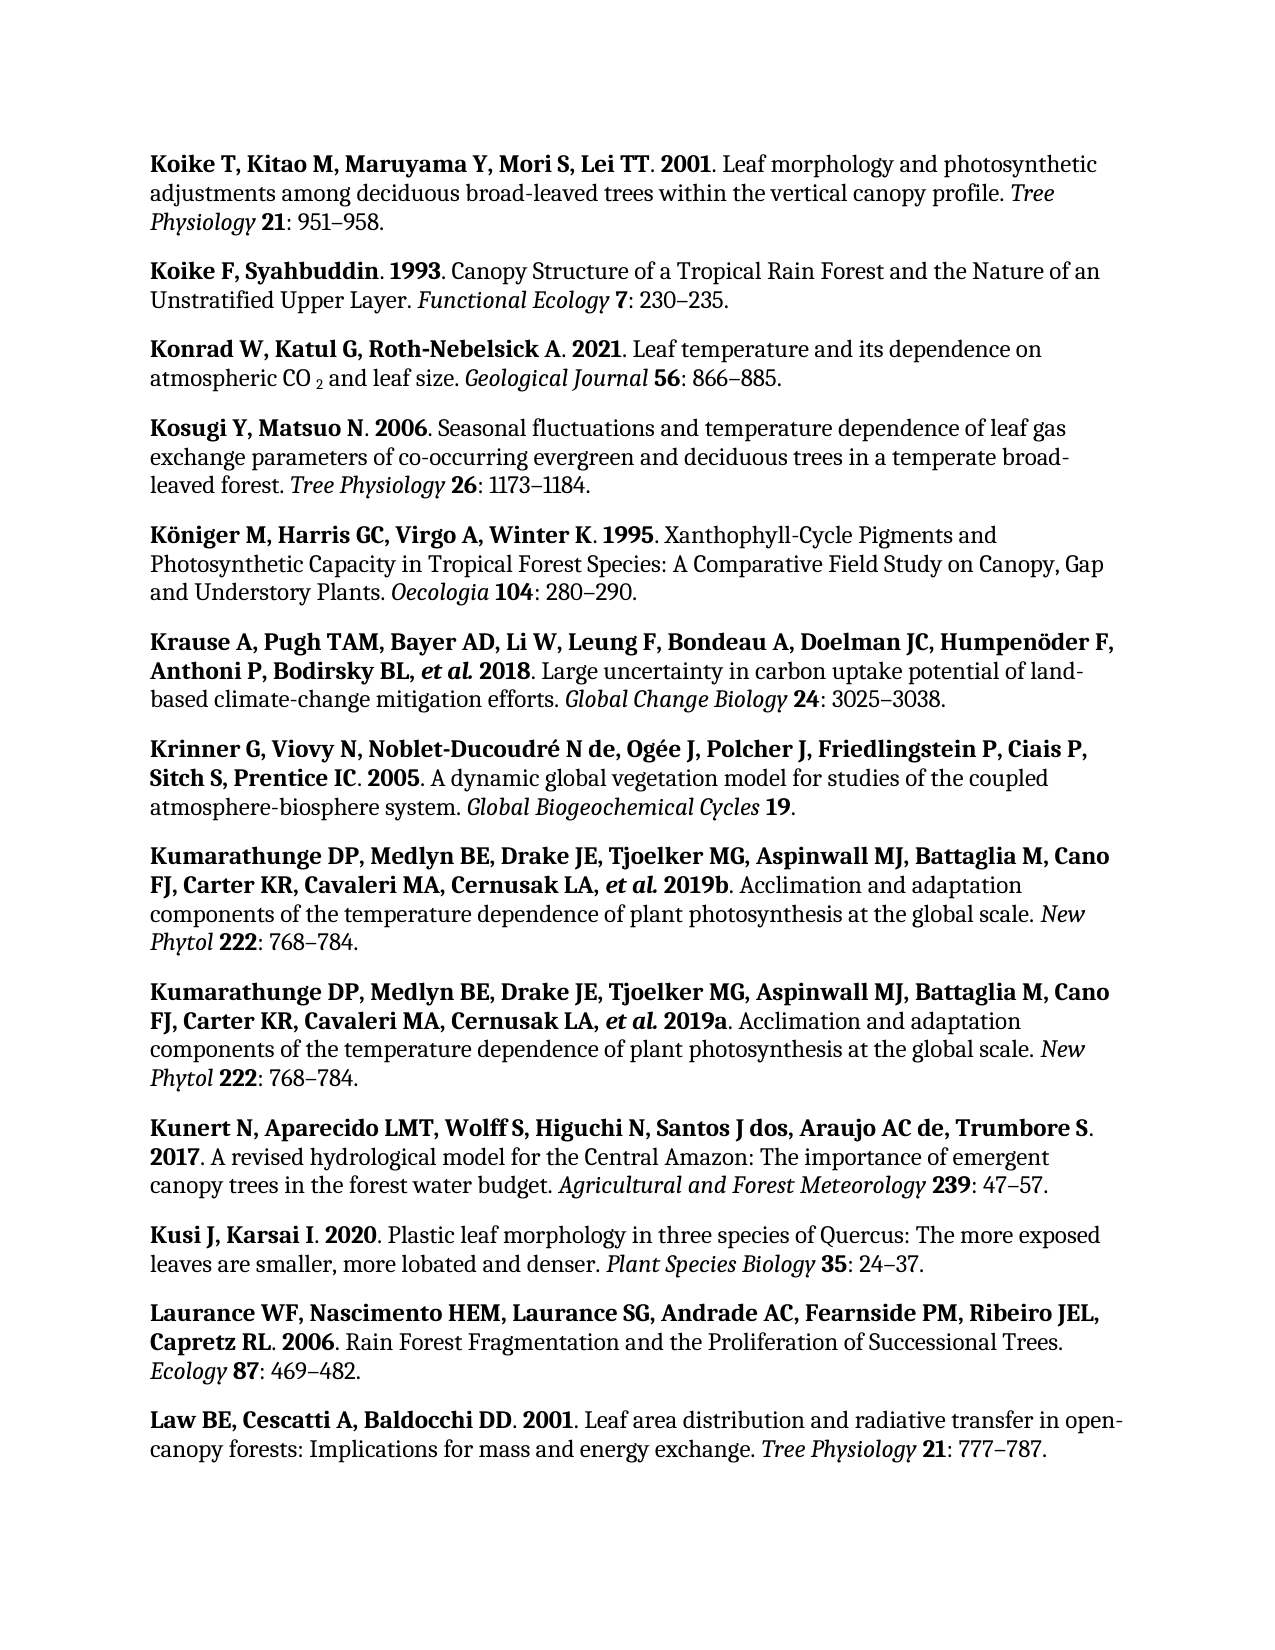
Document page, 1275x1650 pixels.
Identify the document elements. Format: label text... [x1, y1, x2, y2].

text Laurance WF, Nascimento HEM, Laurance SG, Andrade AC, Fearnside PM, Ribeiro JEL, Capretz RL. 2006. Rain Forest Fragmentation and the Proliferation of Successional Trees. Ecology 87: 469–482. [150, 1299, 1125, 1385]
text Law BE, Cescatti A, Baldocchi DD. 2001. Leaf area distribution and radiative transfer in open-canopy forests: Implications for mass and energy exchange. Tree Physiology 21: 777–787. [150, 1406, 1125, 1464]
text Kumarathunge DP, Medlyn BE, Drake JE, Tjoelker MG, Aspinwall MJ, Battaglia M, Cano FJ, Carter KR, Cavaleri MA, Cernusak LA, et al. 2019b. Acclimation and adaptation components of the temperature dependence of plant photosynthesis at the global scale. New Phytol 222: 768–784. [150, 842, 1125, 957]
text Koike T, Kitao M, Maruyama Y, Mori S, Lei TT. 2001. Leaf morphology and photosynthetic adjustments among deciduous broad-leaved trees within the vertical canopy profile. Tree Physiology 21: 951–958. [150, 150, 1125, 236]
text Kunert N, Aparecido LMT, Wolff S, Higuchi N, Santos J dos, Araujo AC de, Trumbore S. 2017. A revised hydrological model for the Central Amazon: The importance of emergent canopy trees in the forest water budget. Agricultural and Forest Meteorology 239: 47–57. [150, 1114, 1125, 1200]
text Kosugi Y, Matsuo N. 2006. Seasonal fluctuations and temperature dependence of leaf gas exchange parameters of co-occurring evergreen and deciduous trees in a temperate broad-leaved forest. Tree Physiology 26: 1173–1184. [150, 414, 1125, 500]
text Kumarathunge DP, Medlyn BE, Drake JE, Tjoelker MG, Aspinwall MJ, Battaglia M, Cano FJ, Carter KR, Cavaleri MA, Cernusak LA, et al. 2019a. Acclimation and adaptation components of the temperature dependence of plant photosynthesis at the global scale. New Phytol 222: 768–784. [150, 978, 1125, 1093]
text Krinner G, Viovy N, Noblet-Ducoudré N de, Ogée J, Polcher J, Friedlingstein P, Ciais P, Sitch S, Prentice IC. 2005. A dynamic global vegetation model for studies of the coupled atmosphere-biosphere system. Global Biogeochemical Cycles 19. [150, 735, 1125, 821]
text Kusi J, Karsai I. 2020. Plastic leaf morphology in three species of Quercus: The more exposed leaves are smaller, more lobated and denser. Plant Species Biology 35: 24–37. [150, 1221, 1125, 1278]
text Koike F, Syahbuddin. 1993. Canopy Structure of a Tropical Rain Forest and the Nature of an Unstratified Upper Layer. Functional Ecology 7: 230–235. [150, 257, 1125, 314]
text Königer M, Harris GC, Virgo A, Winter K. 1995. Xanthophyll-Cycle Pigments and Photosynthetic Capacity in Tropical Forest Species: A Comparative Field Study on Canopy, Gap and Understory Plants. Oecologia 104: 280–290. [150, 521, 1125, 607]
text Krause A, Pugh TAM, Bayer AD, Li W, Leung F, Bondeau A, Doelman JC, Humpenöder F, Anthoni P, Bodirsky BL, et al. 2018. Large uncertainty in carbon uptake potential of land-based climate-change mitigation efforts. Global Change Biology 24: 3025–3038. [150, 628, 1125, 714]
text Konrad W, Katul G, Roth‐Nebelsick A. 2021. Leaf temperature and its dependence on atmospheric CO 2 and leaf size. Geological Journal 56: 866–885. [150, 335, 1125, 393]
